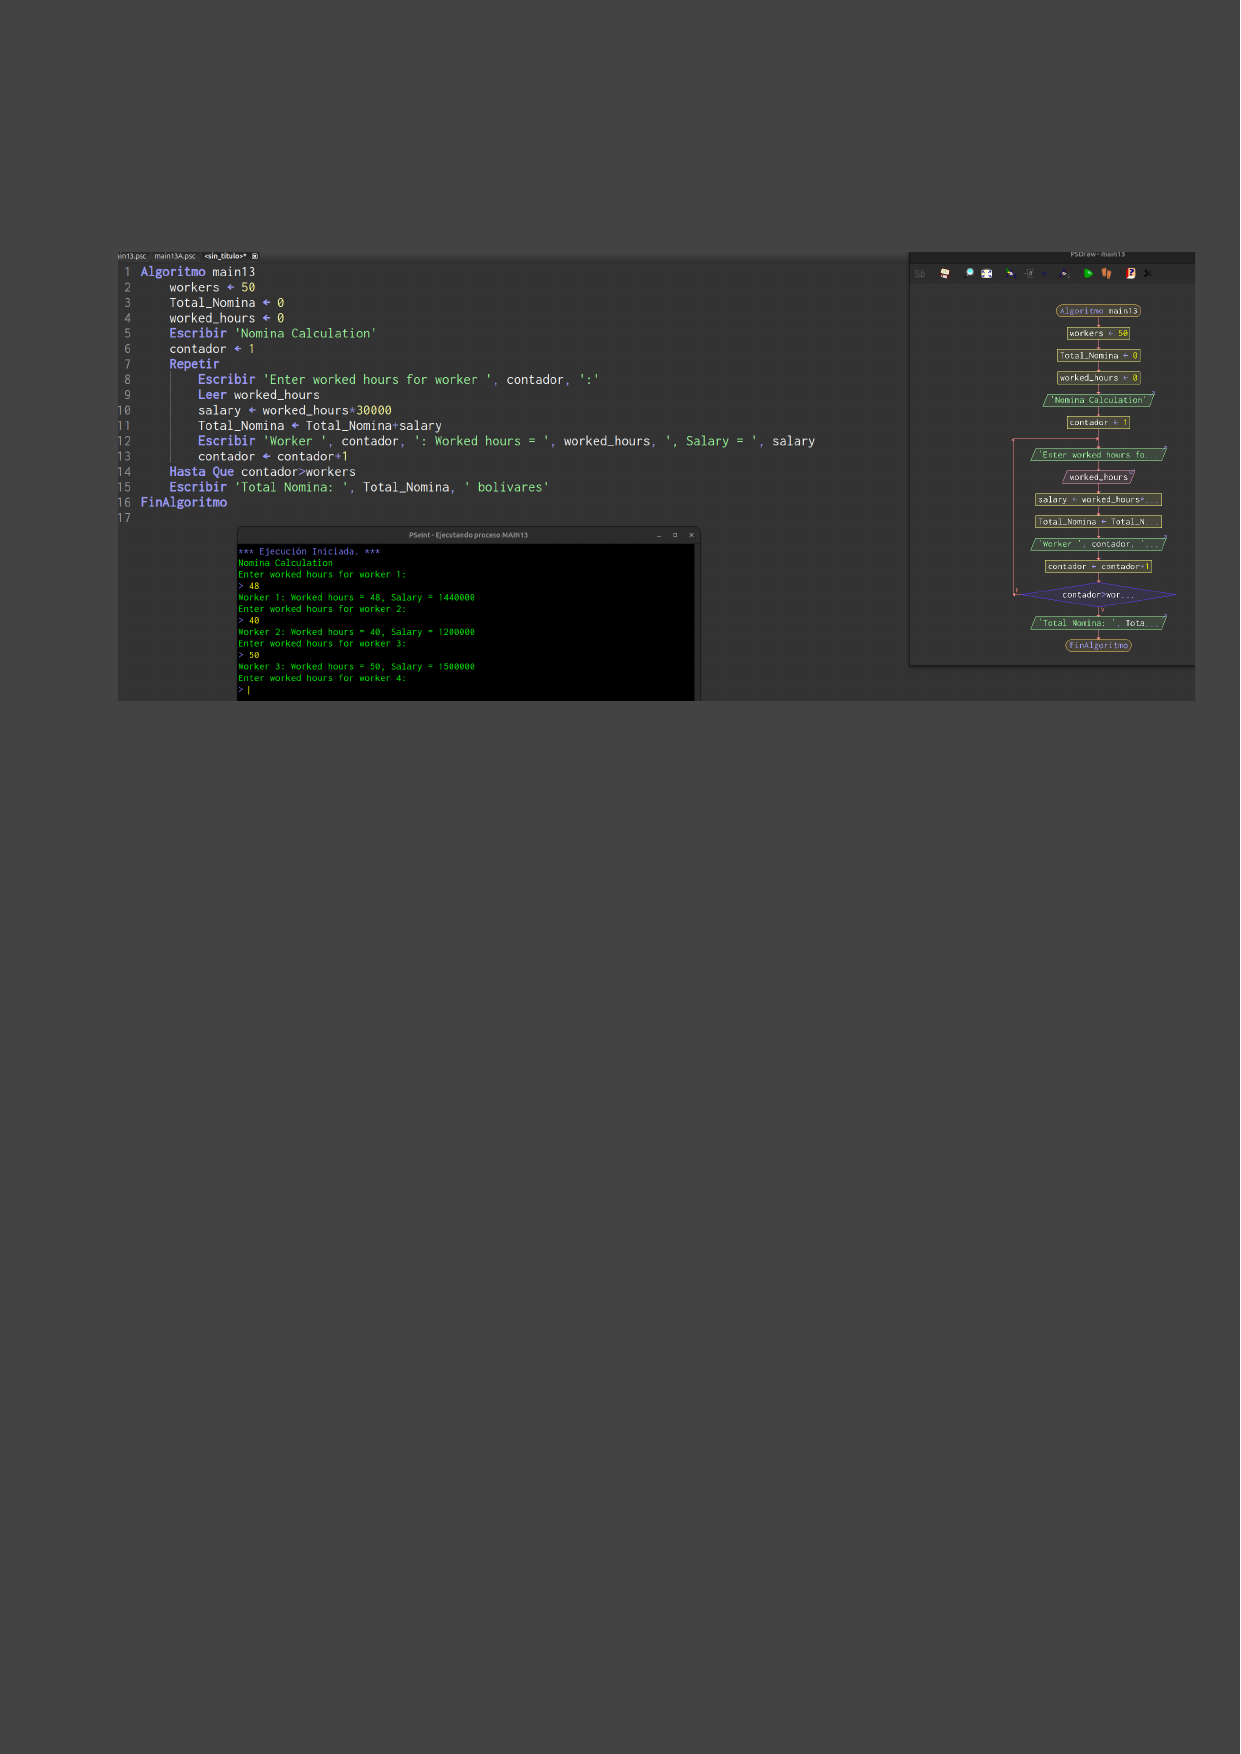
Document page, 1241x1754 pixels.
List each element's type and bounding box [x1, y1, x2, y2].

picture [118, 252, 1196, 701]
